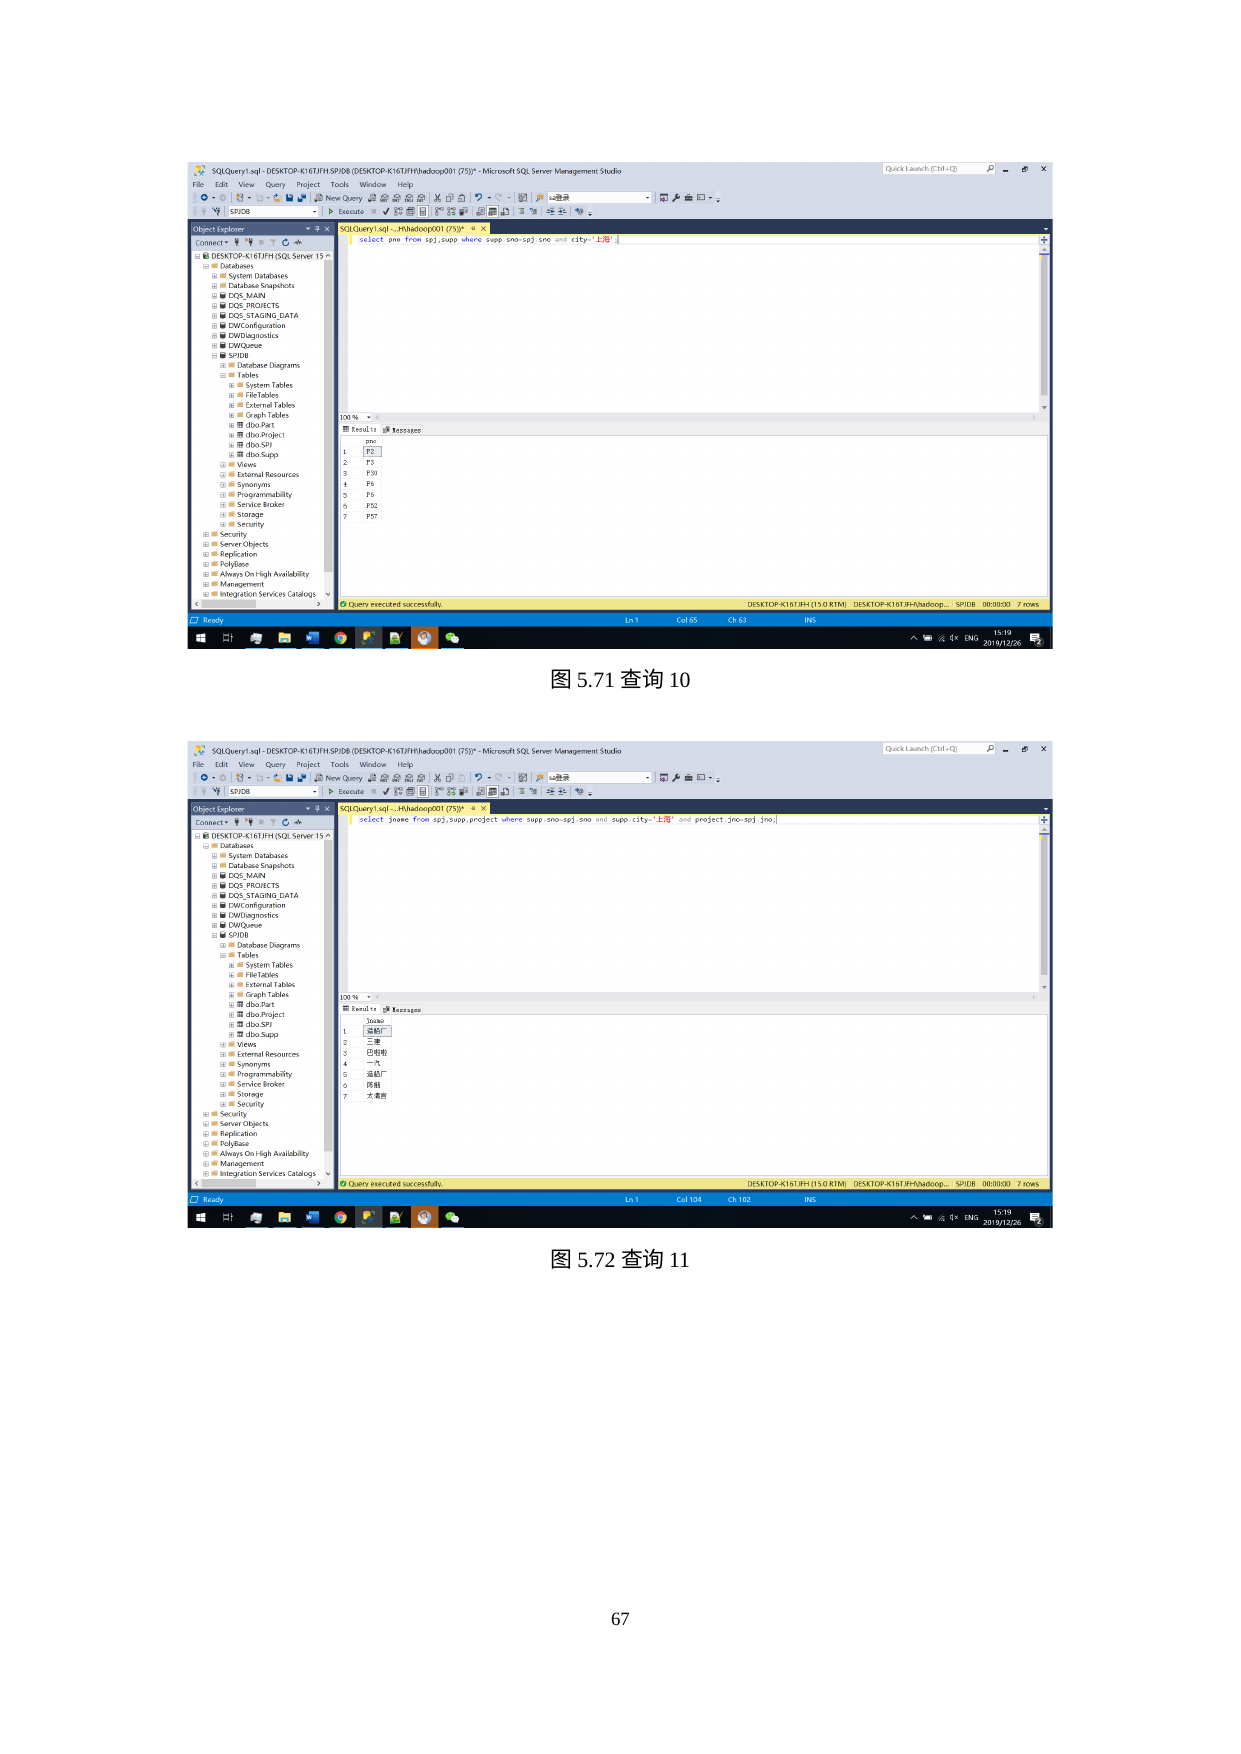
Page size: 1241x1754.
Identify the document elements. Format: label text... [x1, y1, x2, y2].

picture [187, 741, 1053, 1228]
picture [187, 162, 1053, 649]
